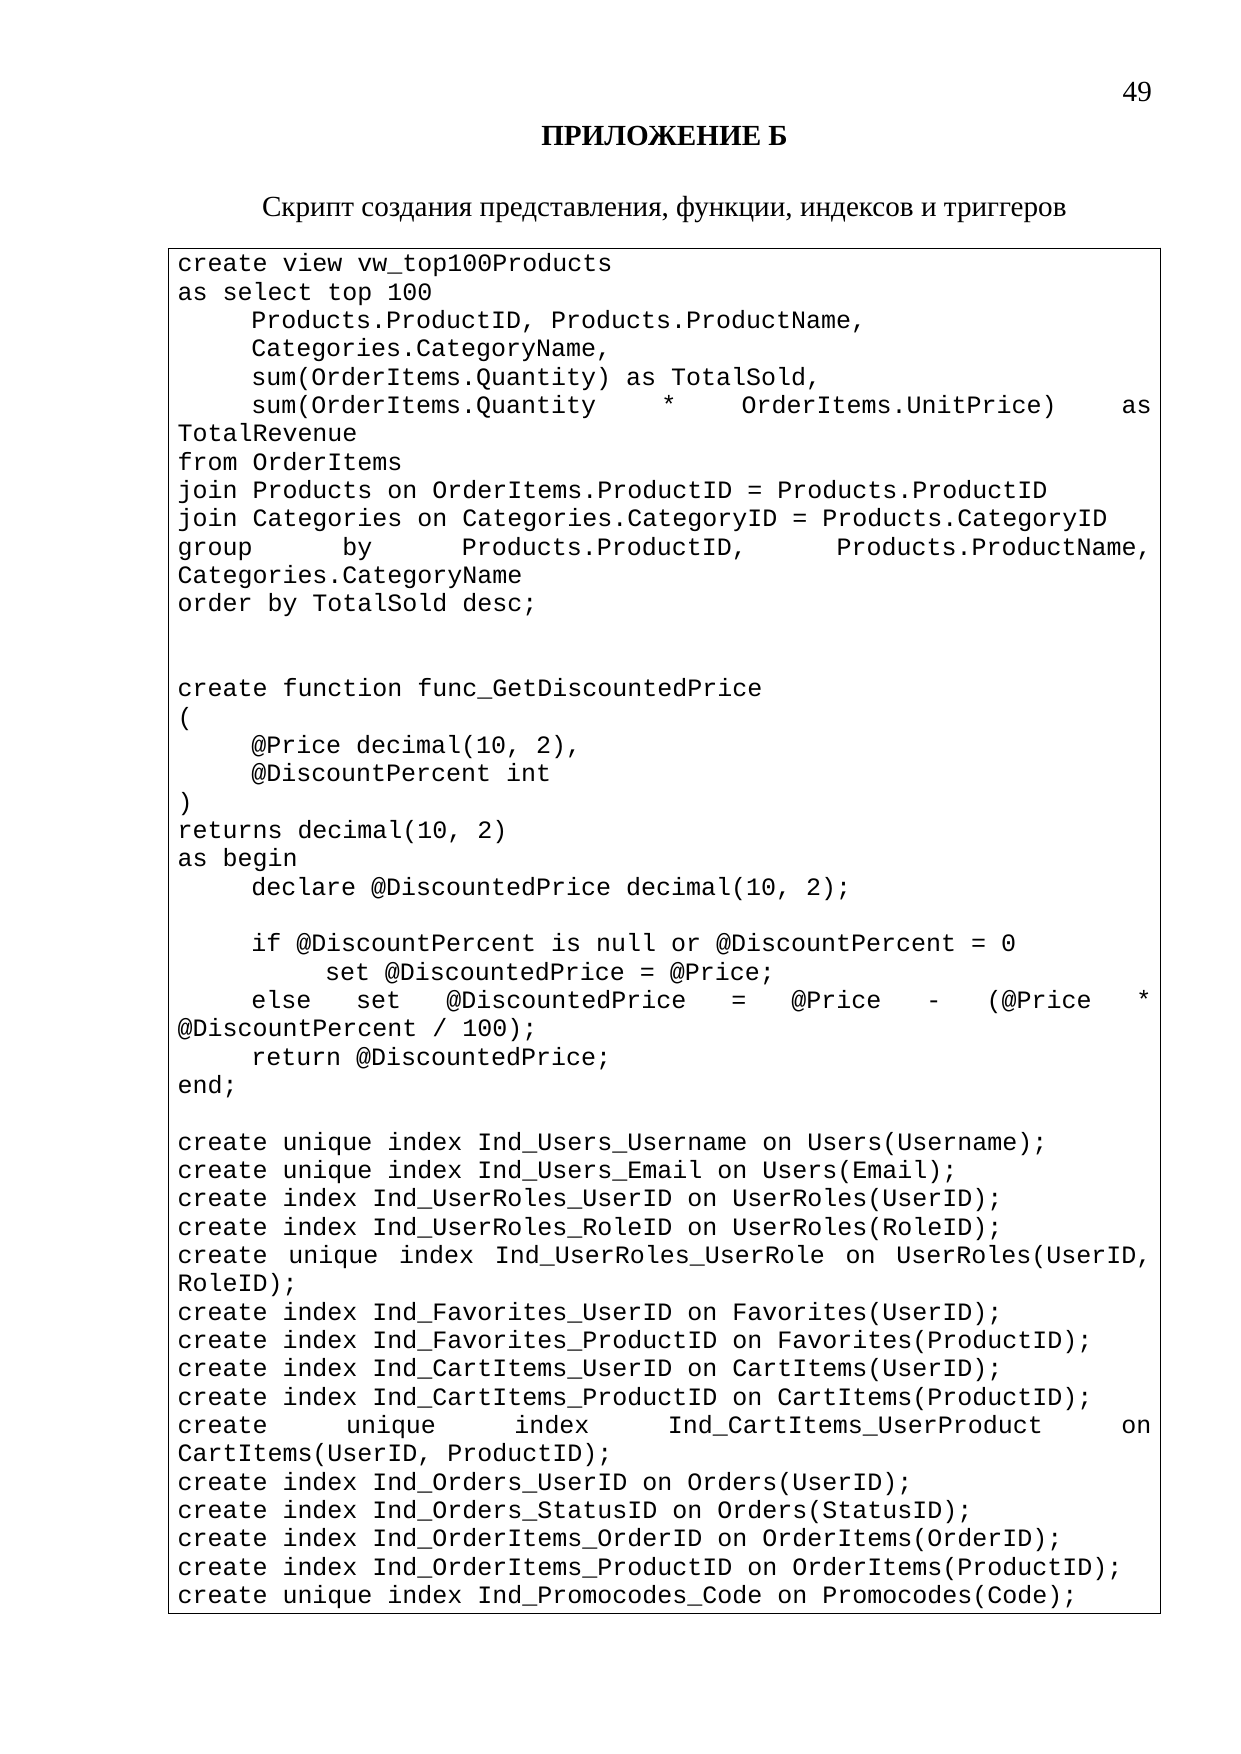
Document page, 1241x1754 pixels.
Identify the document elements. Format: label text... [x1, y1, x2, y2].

text join Categories on Categories.CategoryID = Products.CategoryID [177, 506, 1152, 534]
text sum(OrderItems.Quantity * OrderItems.UnitPrice) as TotalRevenue [177, 392, 1152, 449]
subtitle ПРИЛОЖЕНИЕ Б [177, 118, 1152, 152]
text ) [177, 789, 1152, 817]
text create index Ind_Favorites_UserID on Favorites(UserID); [177, 1299, 1152, 1327]
text create unique index Ind_Users_Username on Users(Username); [177, 1129, 1152, 1157]
text create function func_GetDiscountedPrice [177, 676, 1152, 704]
text else set @DiscountedPrice = @Price - (@Price * @DiscountPercent / 100); [177, 987, 1152, 1044]
text as select top 100 [177, 279, 1152, 307]
text @DiscountPercent int [177, 761, 1152, 789]
text create index Ind_OrderItems_ProductID on OrderItems(ProductID); [177, 1554, 1152, 1579]
text declare @DiscountedPrice decimal(10, 2); [177, 874, 1152, 902]
text create index Ind_OrderItems_OrderID on OrderItems(OrderID); [177, 1526, 1152, 1554]
text sum(OrderItems.Quantity) as TotalSold, [177, 364, 1152, 392]
text create unique index Ind_UserRoles_UserRole on UserRoles(UserID, RoleID); [177, 1242, 1152, 1299]
text order by TotalSold desc; [177, 591, 1152, 619]
text create unique index Ind_CartItems_UserProduct on CartItems(UserID, ProductID); [177, 1412, 1152, 1469]
text create index Ind_UserRoles_RoleID on UserRoles(RoleID); [177, 1214, 1152, 1242]
text group by Products.ProductID, Products.ProductName, Categories.CategoryName [177, 534, 1152, 591]
text set @DiscountedPrice = @Price; [177, 959, 1152, 987]
text create index Ind_Orders_UserID on Orders(UserID); [177, 1469, 1152, 1497]
text create index Ind_CartItems_UserID on CartItems(UserID); [177, 1356, 1152, 1384]
text create view vw_top100Products [169, 249, 1160, 279]
text create index Ind_UserRoles_UserID on UserRoles(UserID); [177, 1186, 1152, 1214]
text end; [177, 1072, 1152, 1101]
text Products.ProductID, Products.ProductName, [177, 307, 1152, 336]
text create index Ind_Favorites_ProductID on Favorites(ProductID); [177, 1327, 1152, 1356]
text create index Ind_CartItems_ProductID on CartItems(ProductID); [177, 1384, 1152, 1412]
text create unique index Ind_Users_Email on Users(Email); [177, 1157, 1152, 1186]
text if @DiscountPercent is null or @DiscountPercent = 0 [177, 931, 1152, 959]
text @Price decimal(10, 2), [177, 732, 1152, 761]
text return @DiscountedPrice; [177, 1044, 1152, 1072]
text create index Ind_Orders_StatusID on Orders(StatusID); [177, 1497, 1152, 1526]
text returns decimal(10, 2) [177, 817, 1152, 846]
text Categories.CategoryName, [177, 336, 1152, 364]
text join Products on OrderItems.ProductID = Products.ProductID [177, 477, 1152, 506]
text as begin [177, 846, 1152, 874]
text from OrderItems [177, 449, 1152, 477]
text Скрипт создания представления, функции, индексов и триггеров [177, 189, 1152, 223]
text ( [177, 704, 1152, 732]
text create unique index Ind_Promocodes_Code on Promocodes(Code); [169, 1579, 1160, 1613]
